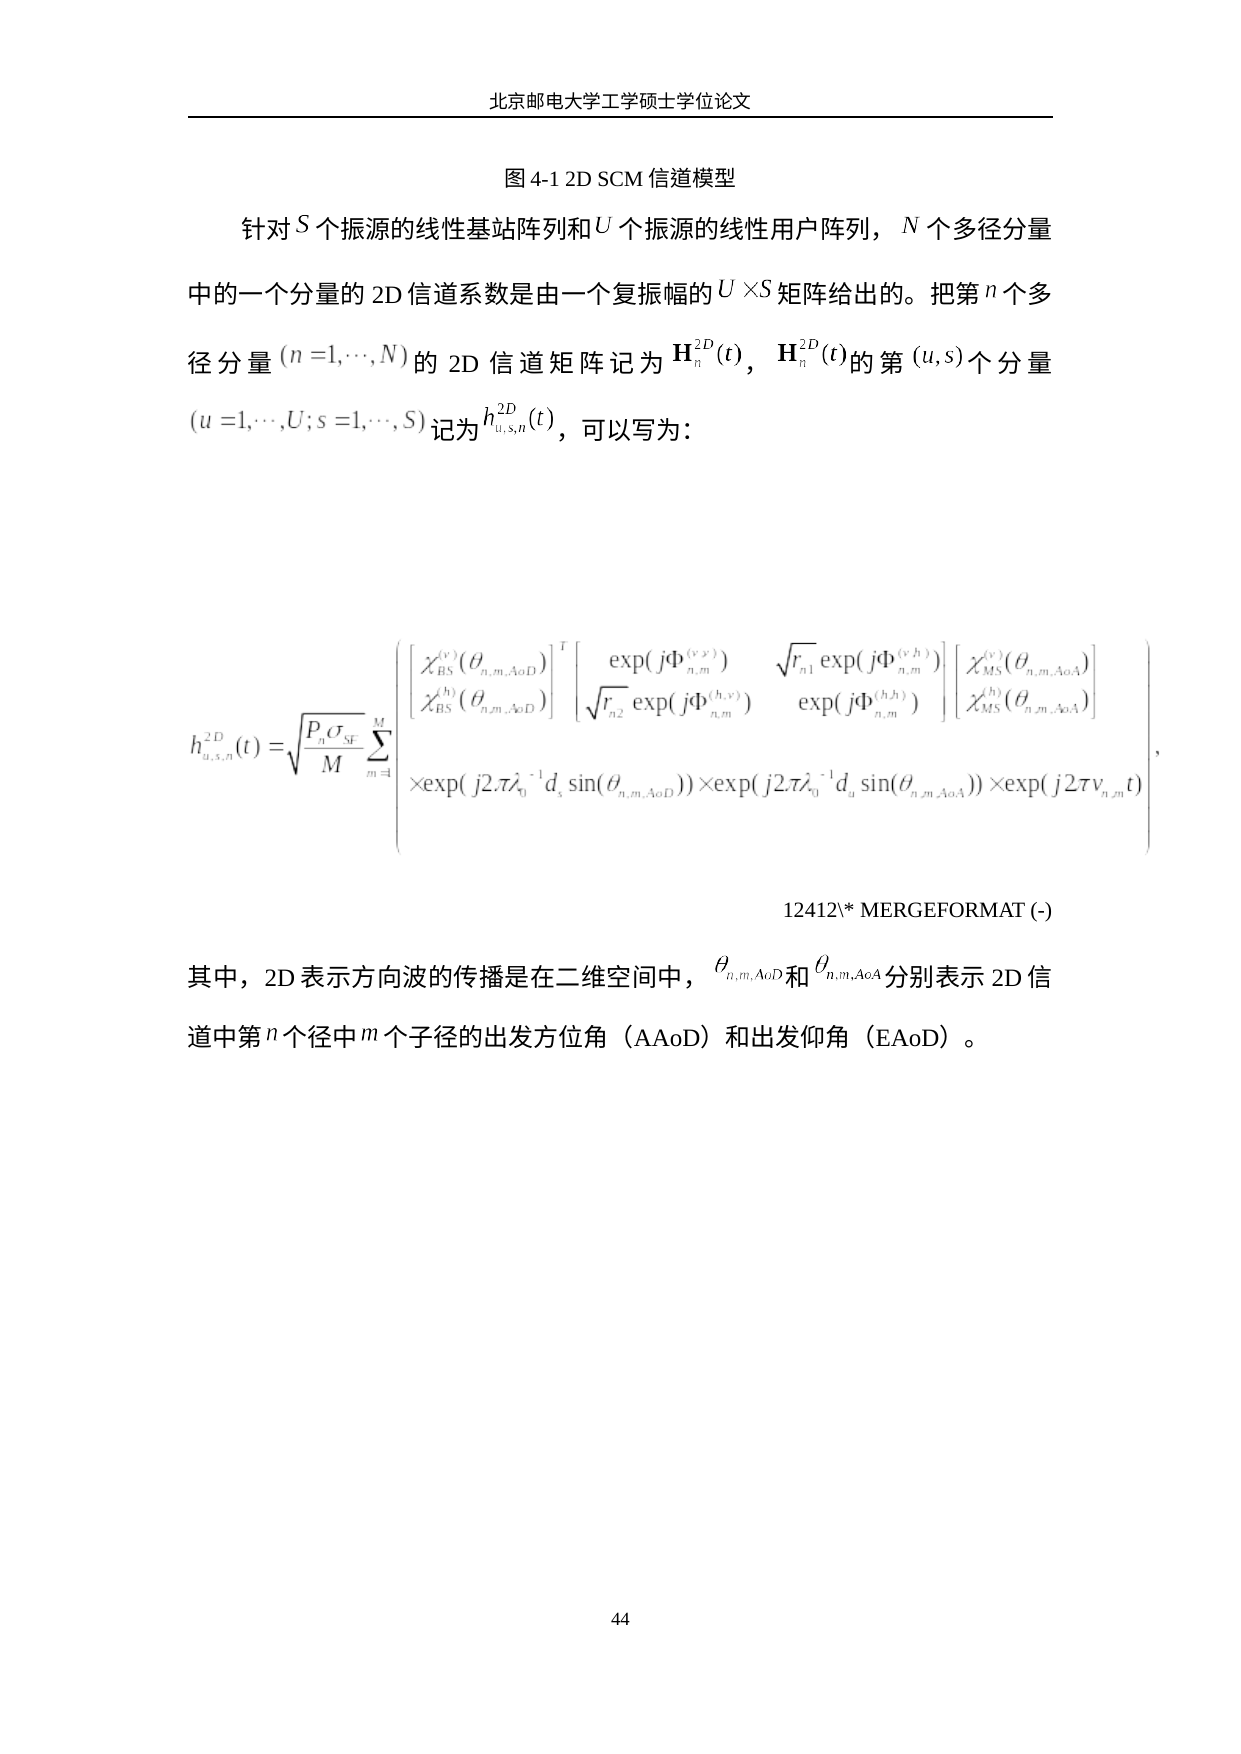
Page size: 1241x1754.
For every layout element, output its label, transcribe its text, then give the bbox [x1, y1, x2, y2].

text 其中，2D表示方向波的传播是在二维空间中，和分别表示2D信道中第个径中个子径的出发方位角（AAoD）和出发仰角（EAoD）。 [187, 938, 1053, 1068]
text 针对个振源的线性基站阵列和个振源的线性用户阵列，个多径分量中的一个分量的2D信道系数是由一个复振幅的矩阵给出的。把第个多径分量的2D信道矩阵记为，的第个分量记为，可以写为： [187, 194, 1053, 454]
text 图4-1 2D SCM 信道模型 [187, 162, 1053, 194]
